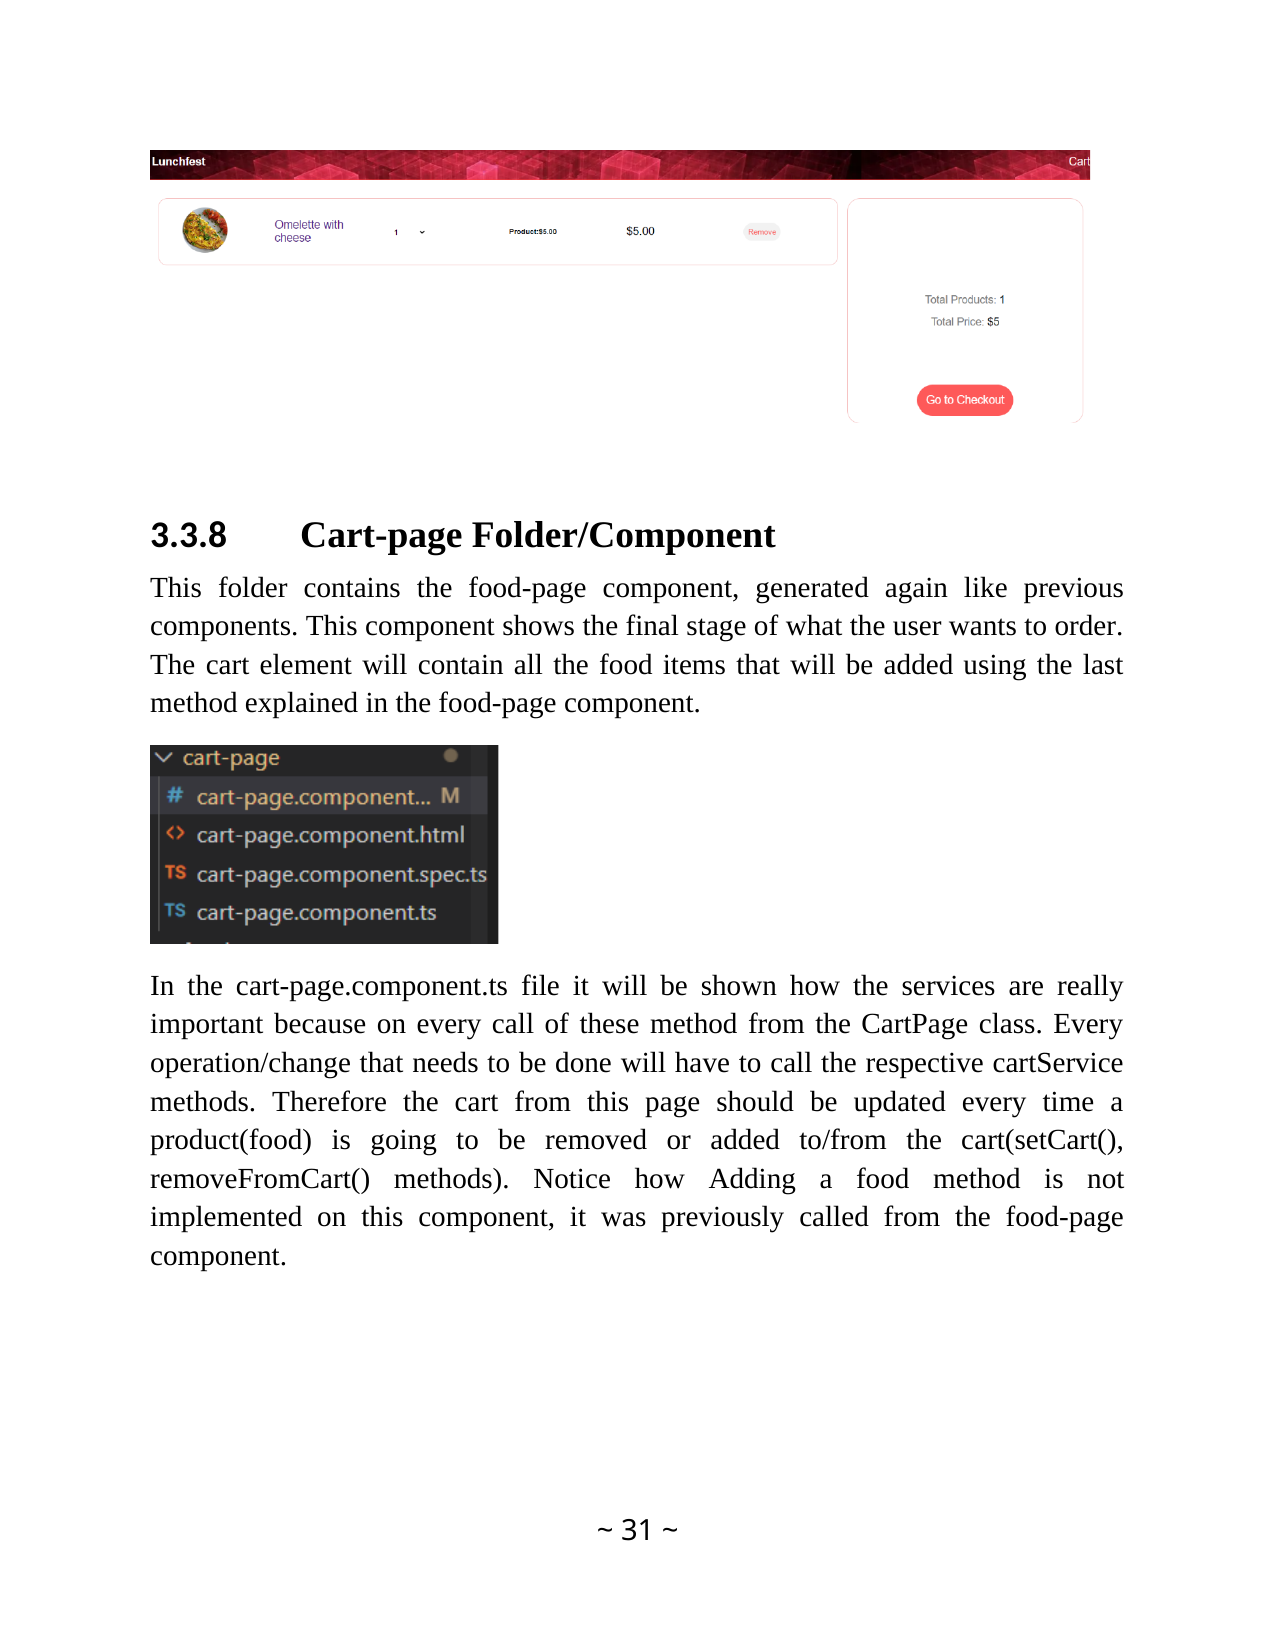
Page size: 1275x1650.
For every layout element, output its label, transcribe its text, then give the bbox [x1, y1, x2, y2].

picture [150, 150, 1091, 423]
subtitle Cart-page Folder/Component [150, 511, 1125, 557]
picture [150, 745, 499, 944]
text In the cart-page.component.ts file it will be shown how the services are really important because on every call of these method from the CartPage class. Every operation/change that needs to be done will have to call the respective cartService methods. Therefore the cart from this page should be updated every time a product(food) is going to be removed or added to/from the cart(setCart(), removeFromCart() methods). Notice how Adding a food method is not implemented on this component, it was previously called from the food-page component. [150, 968, 1125, 1271]
text This folder contains the food-page component, generated again like previous components. This component shows the final stage of what the user wants to order. The cart element will contain all the food items that will be added using the last method explained in the food-page component. [150, 570, 1125, 719]
